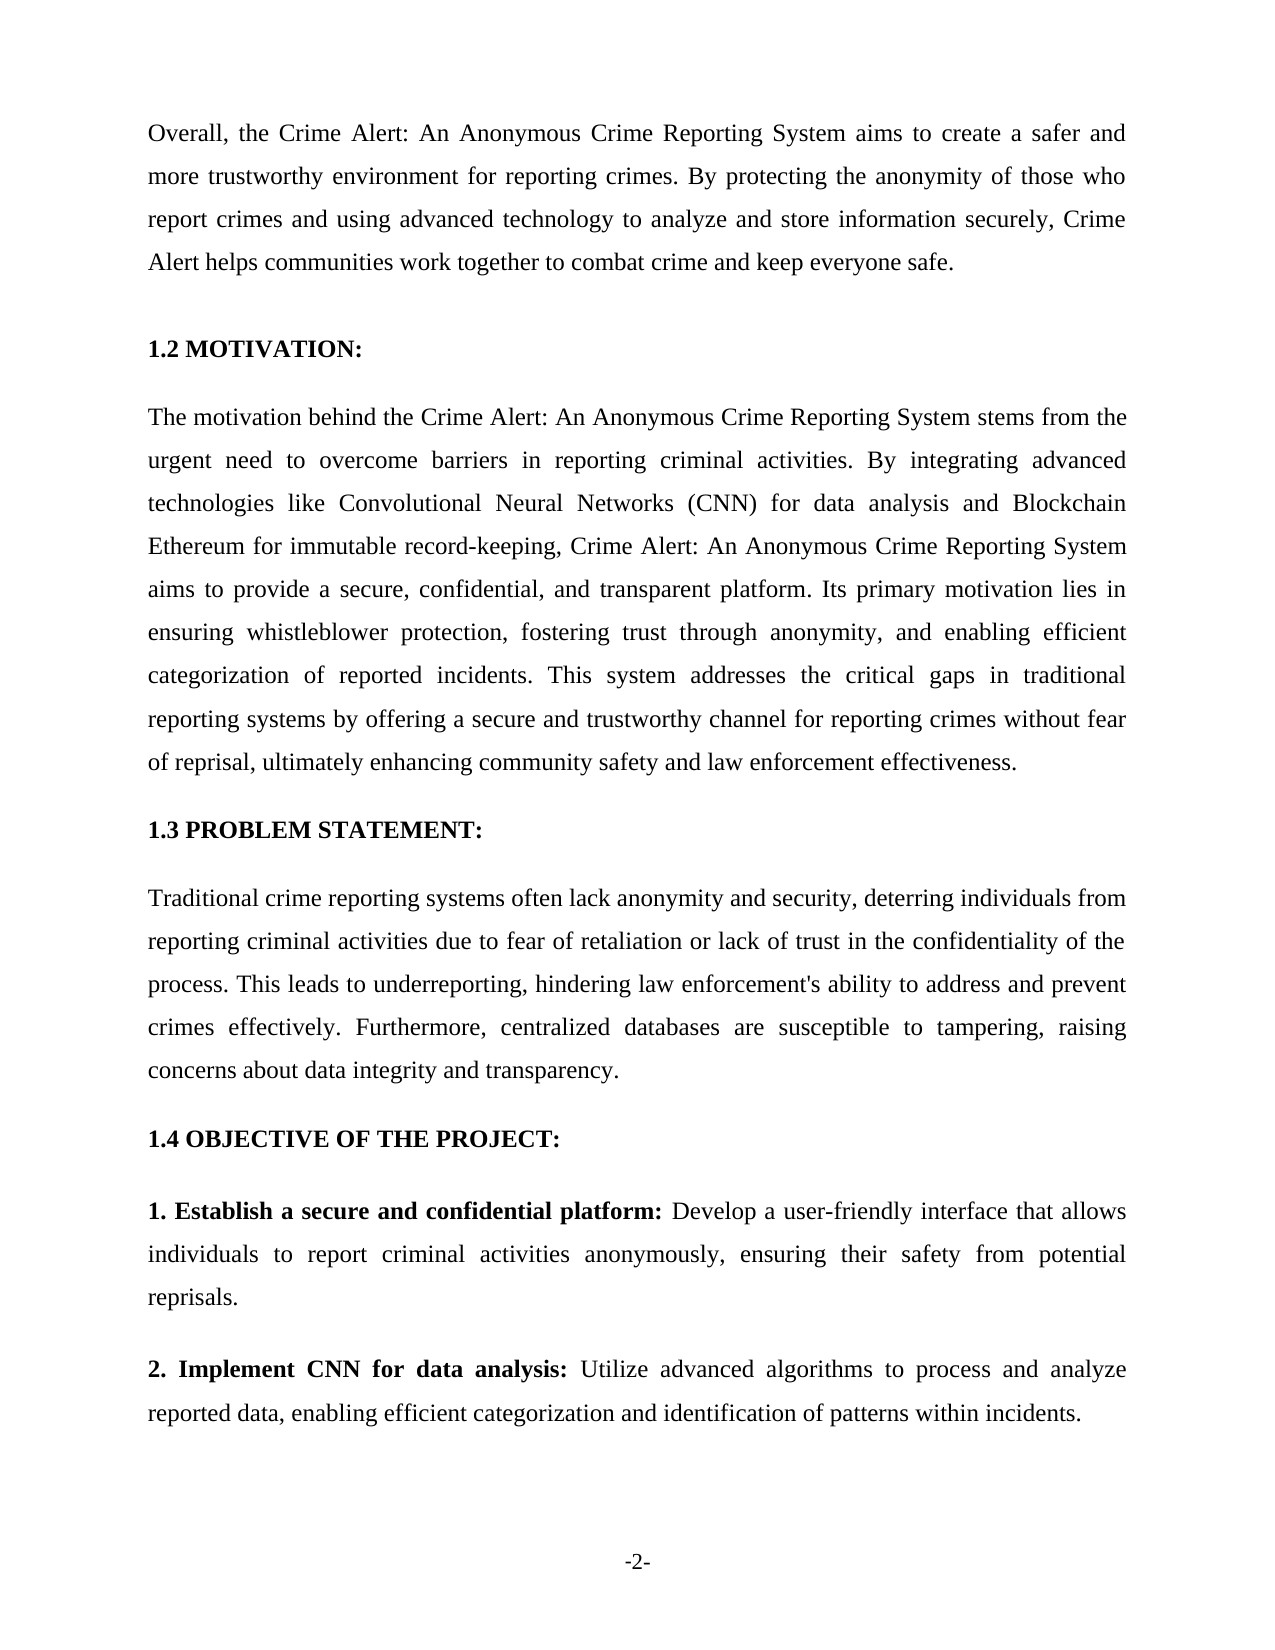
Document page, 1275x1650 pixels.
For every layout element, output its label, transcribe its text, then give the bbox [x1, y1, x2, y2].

text 1. Establish a secure and confidential platform: Develop a user-friendly interface that allows individuals to report criminal activities anonymously, ensuring their safety from potential reprisals. [148, 1196, 1127, 1311]
text 1.3 PROBLEM STATEMENT: [148, 815, 1127, 844]
text 2. Implement CNN for data analysis: Utilize advanced algorithms to process and analyze reported data, enabling efficient categorization and identification of patterns within incidents. [148, 1354, 1127, 1426]
text Overall, the Crime Alert: An Anonymous Crime Reporting System aims to create a safer and more trustworthy environment for reporting crimes. By protecting the anonymity of those who report crimes and using advanced technology to analyze and store information securely, Crime Alert helps communities work together to combat crime and keep everyone safe. [148, 118, 1127, 276]
text 1.2 MOTIVATION: [148, 334, 1127, 362]
text Traditional crime reporting systems often lack anonymity and security, deterring individuals from reporting criminal activities due to fear of retaliation or lack of trust in the confidentiality of the process. This leads to underreporting, hindering law enforcement's ability to address and prevent crimes effectively. Furthermore, centralized databases are susceptible to tampering, raising concerns about data integrity and transparency. [148, 883, 1127, 1084]
text 1.4 OBJECTIVE OF THE PROJECT: [148, 1124, 1127, 1152]
text The motivation behind the Crime Alert: An Anonymous Crime Reporting System stems from the urgent need to overcome barriers in reporting criminal activities. By integrating advanced technologies like Convolutional Neural Networks (CNN) for data analysis and Blockchain Ethereum for immutable record-keeping, Crime Alert: An Anonymous Crime Reporting System aims to provide a secure, confidential, and transparent platform. Its primary motivation lies in ensuring whistleblower protection, fostering trust through anonymity, and enabling efficient categorization of reported incidents. This system addresses the critical gaps in traditional reporting systems by offering a secure and trustworthy channel for reporting crimes without fear of reprisal, ultimately enhancing community safety and law enforcement effectiveness. [148, 402, 1127, 776]
